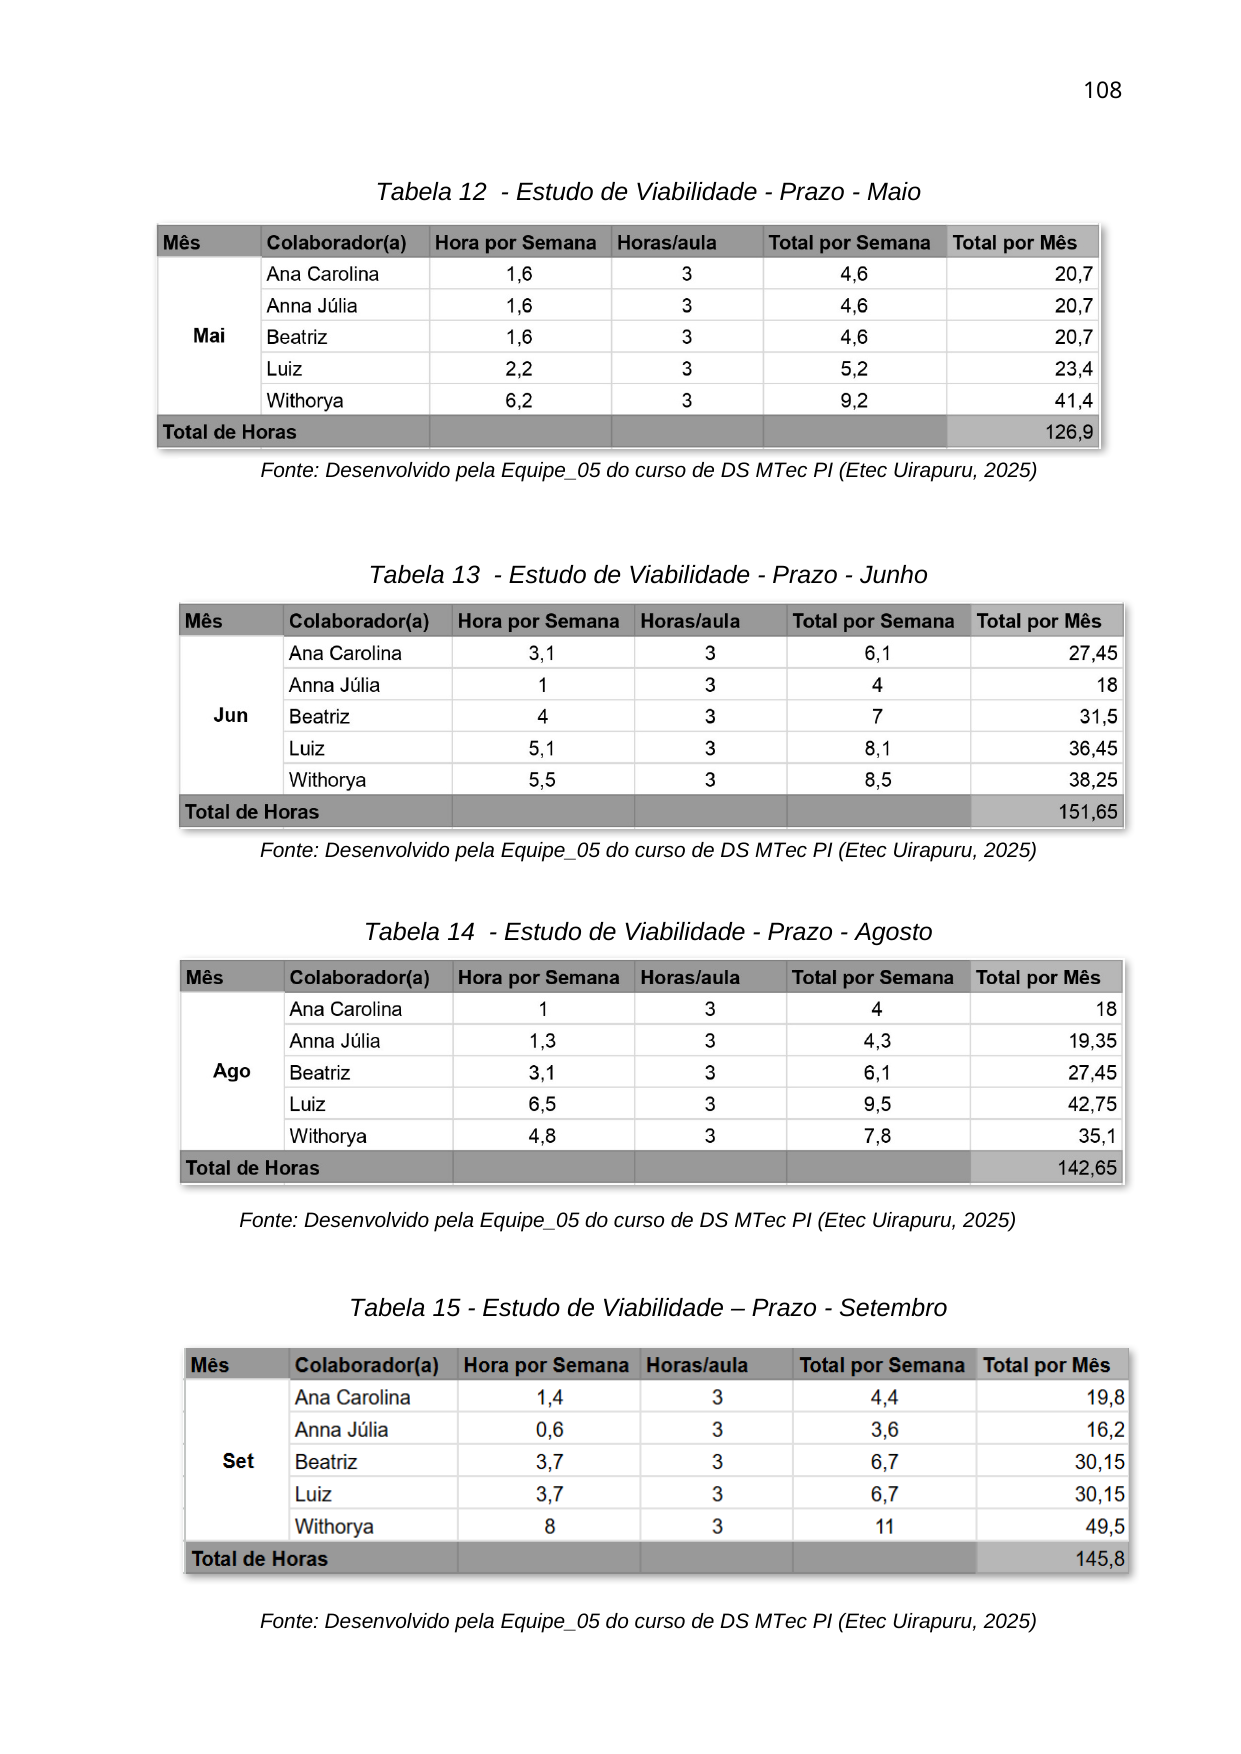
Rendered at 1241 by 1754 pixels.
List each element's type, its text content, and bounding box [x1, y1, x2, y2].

text Tabela 15 - Estudo de Viabilidade – Prazo - Setembro [177, 1293, 1122, 1322]
picture [183, 1348, 1129, 1574]
picture [156, 223, 1101, 449]
text Tabela 14 - Estudo de Viabilidade - Prazo - Agosto [177, 917, 1122, 946]
text Tabela 12 - Estudo de Viabilidade - Prazo - Maio [177, 177, 1122, 206]
text Tabela 13 - Estudo de Viabilidade - Prazo - Junho [177, 560, 1122, 589]
picture [179, 958, 1125, 1185]
picture [179, 602, 1125, 829]
text Fonte: Desenvolvido pela Equipe_05 do curso de DS MTec PI (Etec Uirapuru, 2025) [177, 1609, 1122, 1633]
